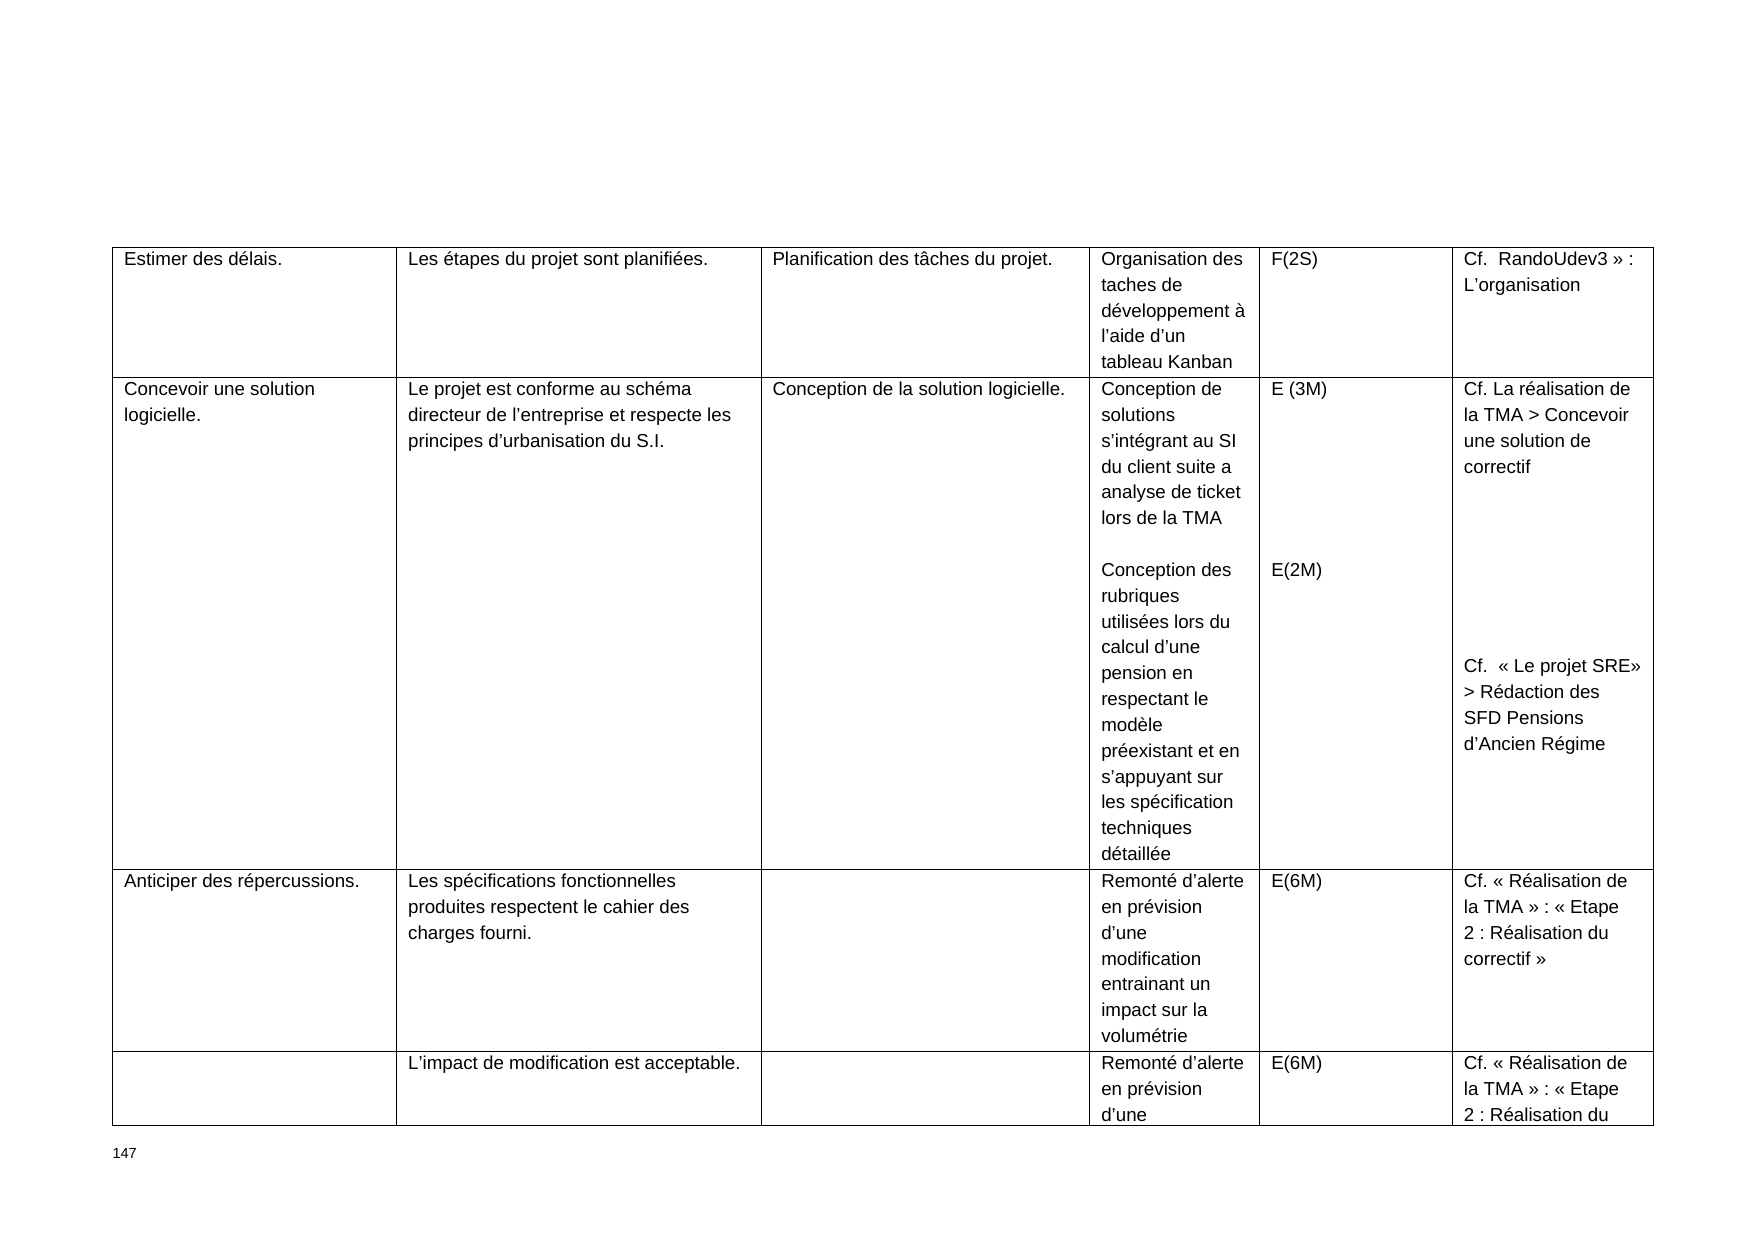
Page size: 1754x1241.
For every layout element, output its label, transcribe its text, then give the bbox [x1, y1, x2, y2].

table_cell E(6M) [1260, 870, 1452, 1051]
table_cell [762, 1052, 1089, 1125]
table_cell Les spécifications fonctionnelles produites respectent le cahier des charges fourni. [397, 870, 761, 1051]
table_cell Planification des tâches du projet. [762, 248, 1089, 377]
table_cell Estimer des délais. [113, 248, 396, 377]
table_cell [1453, 1052, 1653, 1125]
table_cell [762, 870, 1089, 1051]
table_cell [113, 1052, 396, 1125]
table_cell F(2S) [1260, 248, 1452, 377]
table_cell Les étapes du projet sont planifiées. [397, 248, 761, 377]
table_cell E (3M) E(2M) [1260, 378, 1452, 869]
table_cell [397, 1052, 761, 1125]
table_cell Cf. « Réalisation de la TMA » : « Etape 2 : Réalisation du correctif » [1453, 870, 1653, 1051]
table_cell Le projet est conforme au schéma directeur de l’entreprise et respecte les principes d’urbanisation du S.I. [397, 378, 761, 869]
table_cell Conception de la solution logicielle. [762, 378, 1089, 869]
table_cell Organisation des taches de développement à l’aide d’un tableau Kanban [1090, 248, 1259, 377]
table_cell Anticiper des répercussions. [113, 870, 396, 1051]
table_cell Conception de solutions s’intégrant au SI du client suite a analyse de ticket lors de la TMA Conception des rubriques utilisées lors du calcul d’une pension en respectant le modèle préexistant et en s’appuyant sur les spécification techniques détaillée [1090, 378, 1259, 869]
table_cell Remonté d’alerte en prévision d’une modification entrainant un impact sur la volumétrie [1090, 870, 1259, 1051]
table_cell Concevoir une solution logicielle. [113, 378, 396, 869]
table_cell Cf. La réalisation de la TMA > Concevoir une solution de correctif Cf. « Le projet SRE» > Rédaction des SFD Pensions d’Ancien Régime [1453, 378, 1653, 869]
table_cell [1090, 1052, 1259, 1125]
table_cell Cf. RandoUdev3 » : L’organisation [1453, 248, 1653, 377]
table_cell E(6M) [1260, 1052, 1452, 1125]
